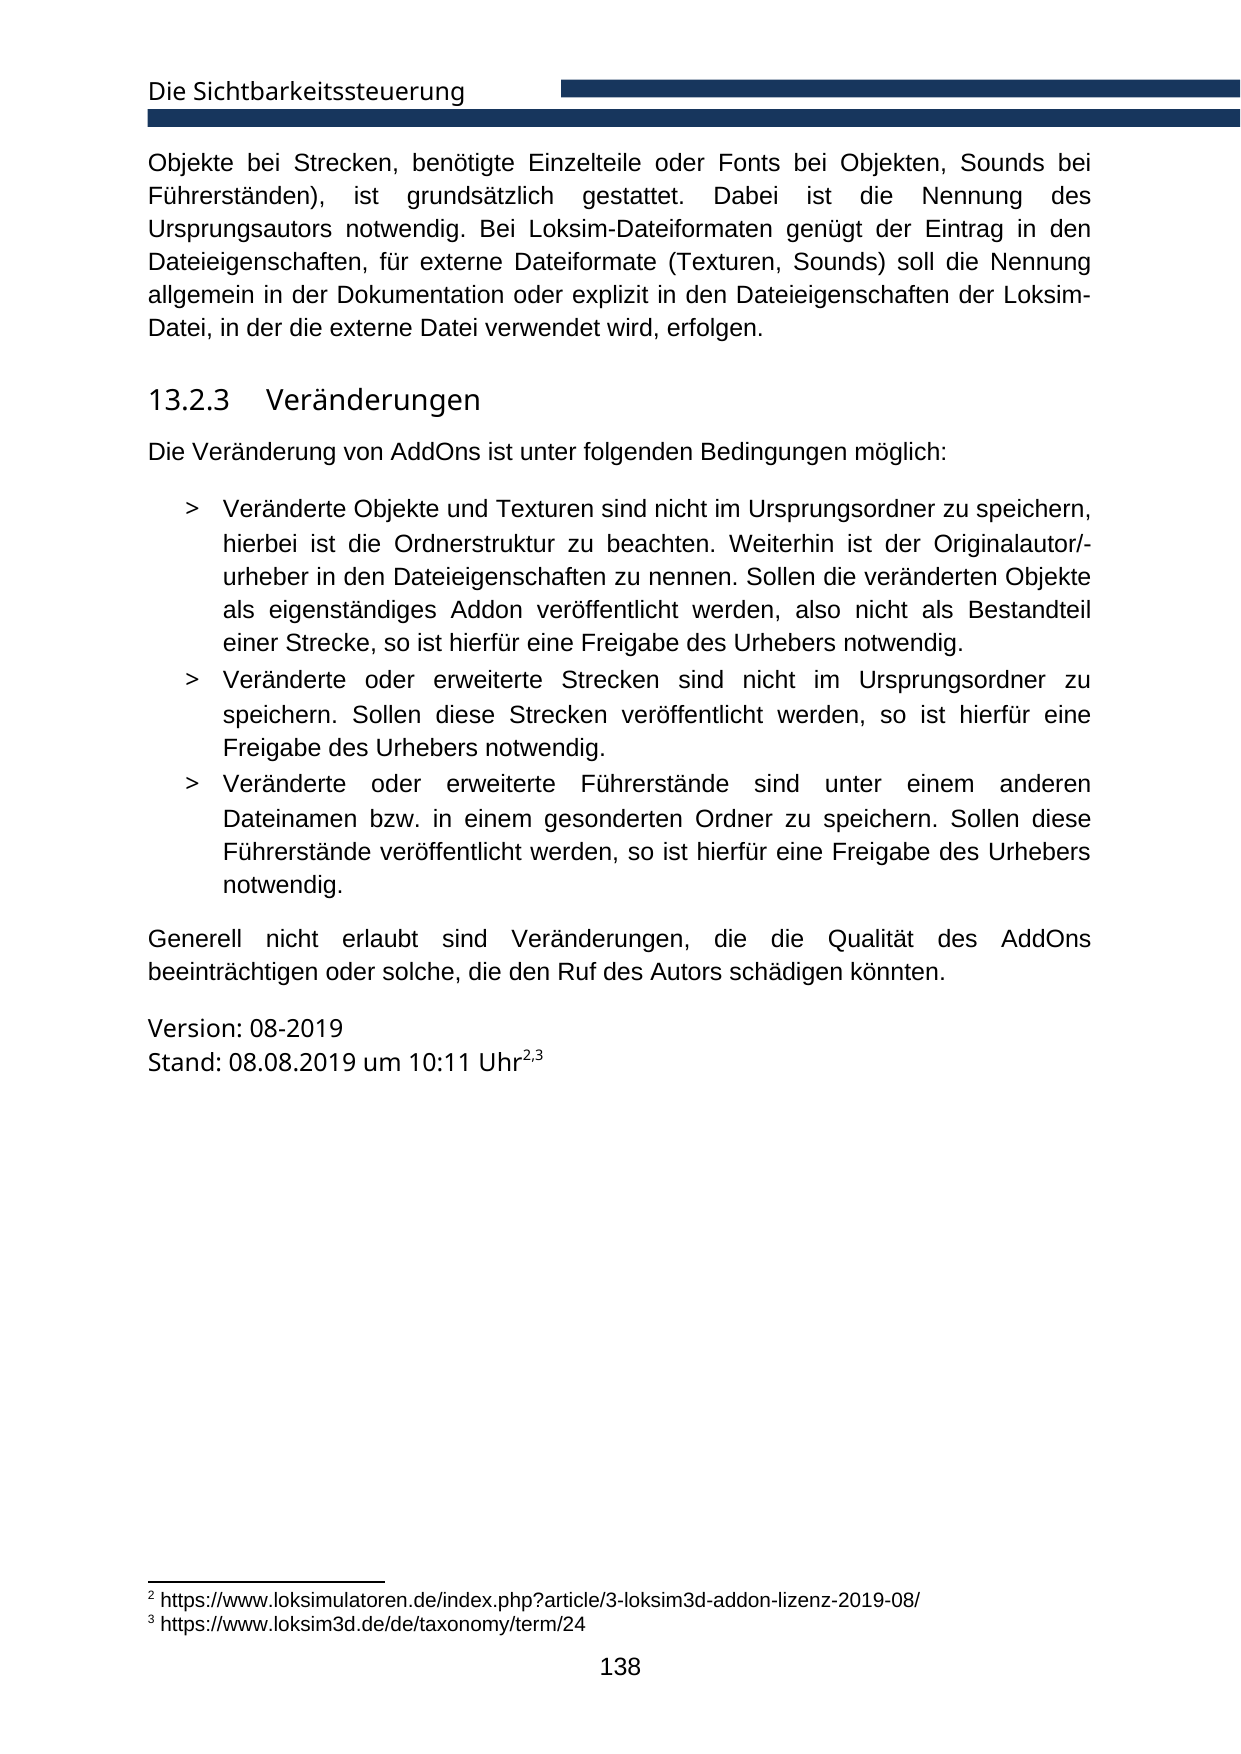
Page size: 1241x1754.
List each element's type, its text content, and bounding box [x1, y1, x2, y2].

text Die Veränderung von AddOns ist unter folgenden Bedingungen möglich: [148, 437, 1093, 466]
text Version: 08-2019 [148, 1011, 1093, 1045]
list Veränderte oder erweiterte Strecken sind nicht im Ursprungsordner zu speichern. Sollen diese Strecken veröffentlicht werden, so ist hierfür eine Freigabe des Urhebers notwendig. [185, 661, 1093, 762]
list Veränderte Objekte und Texturen sind nicht im Ursprungsordner zu speichern, hierbei ist die Ordnerstruktur zu beachten. Weiterhin ist der Originalautor/-urheber in den Dateieigenschaften zu nennen. Sollen die veränderten Objekte als eigenständiges Addon veröffentlicht werden, also nicht als Bestandteil einer Strecke, so ist hierfür eine Freigabe des Urhebers notwendig. [185, 491, 1093, 657]
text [148, 148, 1093, 341]
text Generell nicht erlaubt sind Veränderungen, die die Qualität des AddOns beeinträchtigen oder solche, die den Ruf des Autors schädigen könnten. [148, 924, 1093, 986]
text Stand: 08.08.2019 um 10:11 Uhr, [148, 1045, 1093, 1079]
subtitle Veränderungen [148, 379, 1093, 419]
list Veränderte oder erweiterte Führerstände sind unter einem anderen Dateinamen bzw. in einem gesonderten Ordner zu speichern. Sollen diese Führerstände veröffentlicht werden, so ist hierfür eine Freigabe des Urhebers notwendig. [185, 766, 1093, 899]
